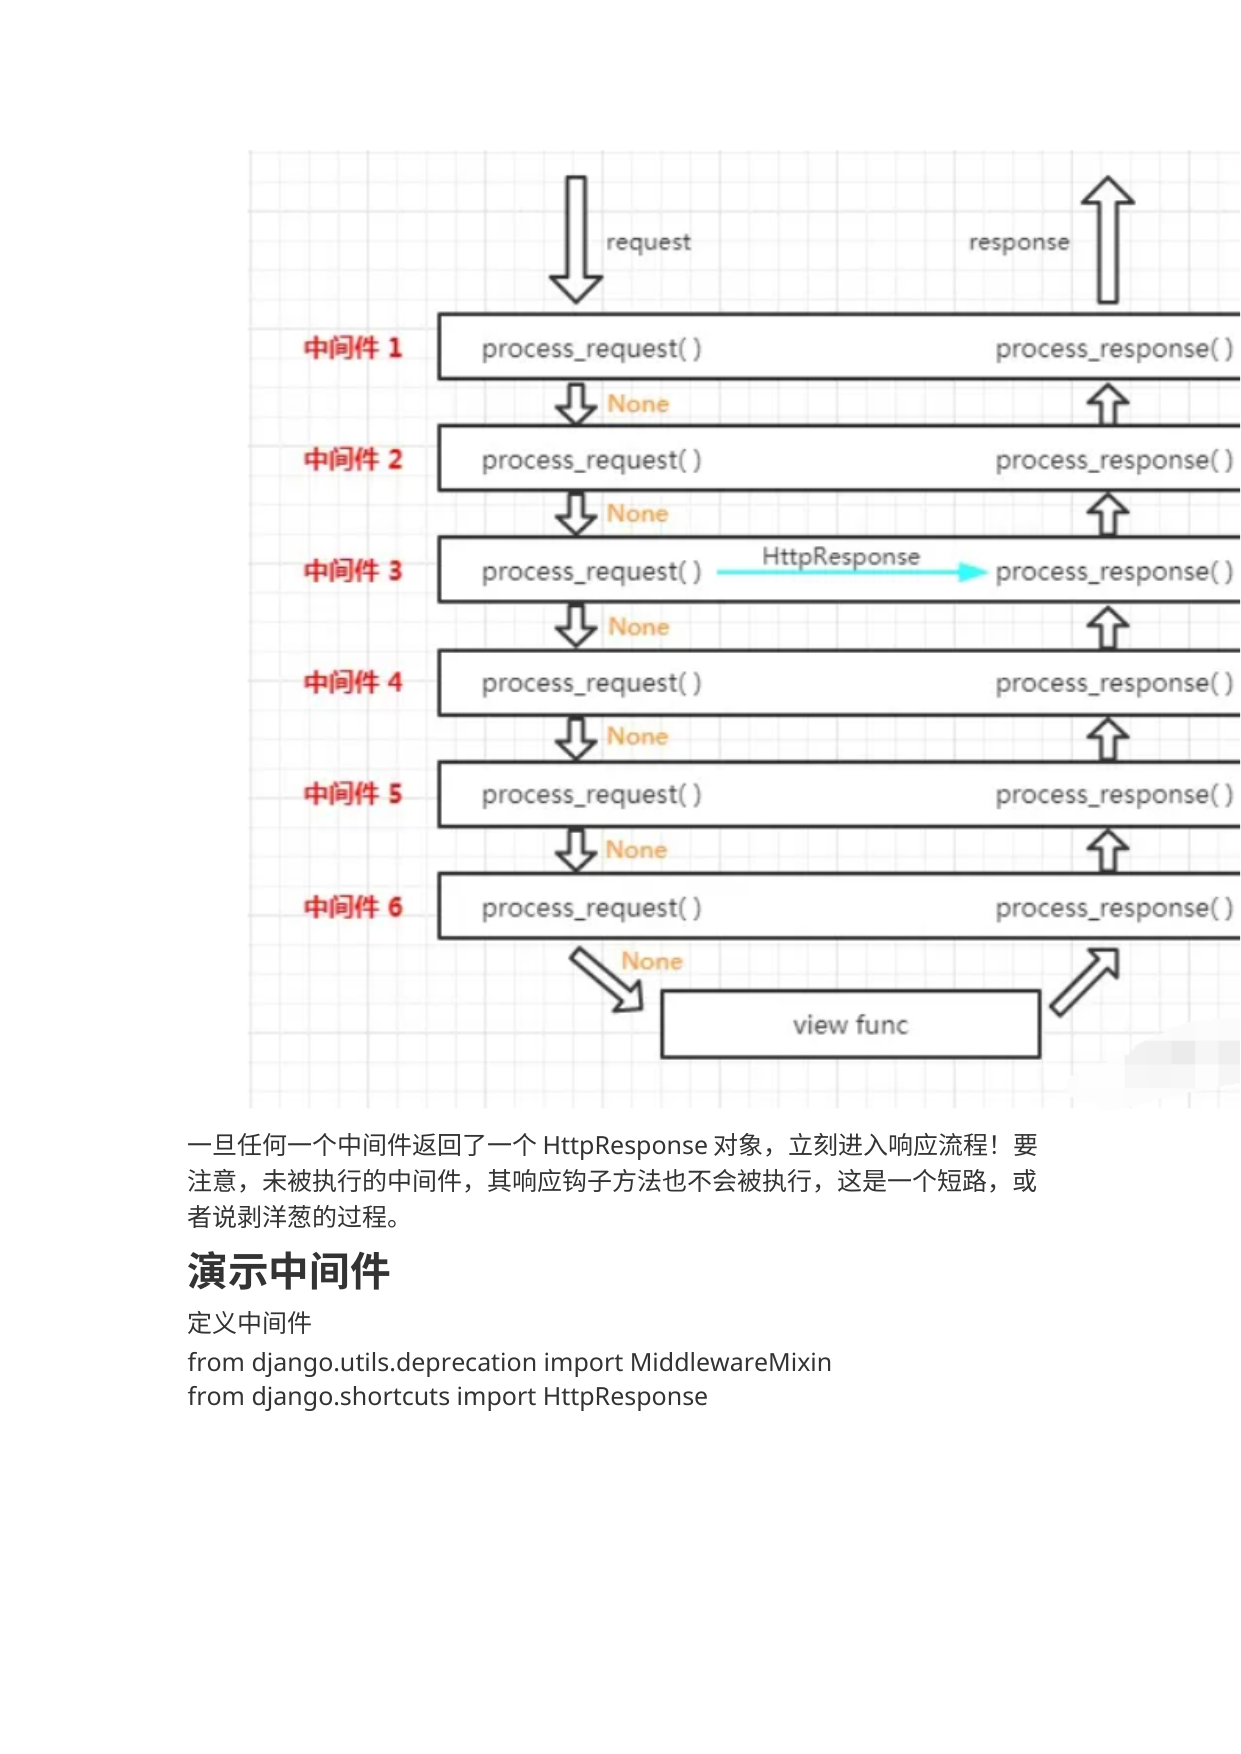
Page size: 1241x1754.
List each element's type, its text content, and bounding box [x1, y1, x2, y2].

text 定义中间件 [187, 1303, 1053, 1339]
text from django.utils.deprecation import MiddlewareMixin [187, 1344, 1053, 1379]
text from django.shortcuts import HttpResponse [187, 1379, 1053, 1413]
picture [187, 150, 1241, 1121]
text 一旦任何一个中间件返回了一个HttpResponse对象，立刻进入响应流程！要注意，未被执行的中间件，其响应钩子方法也不会被执行，这是一个短路，或者说剥洋葱的过程。 [187, 1125, 1053, 1234]
text 演示中间件 [187, 1239, 1053, 1298]
